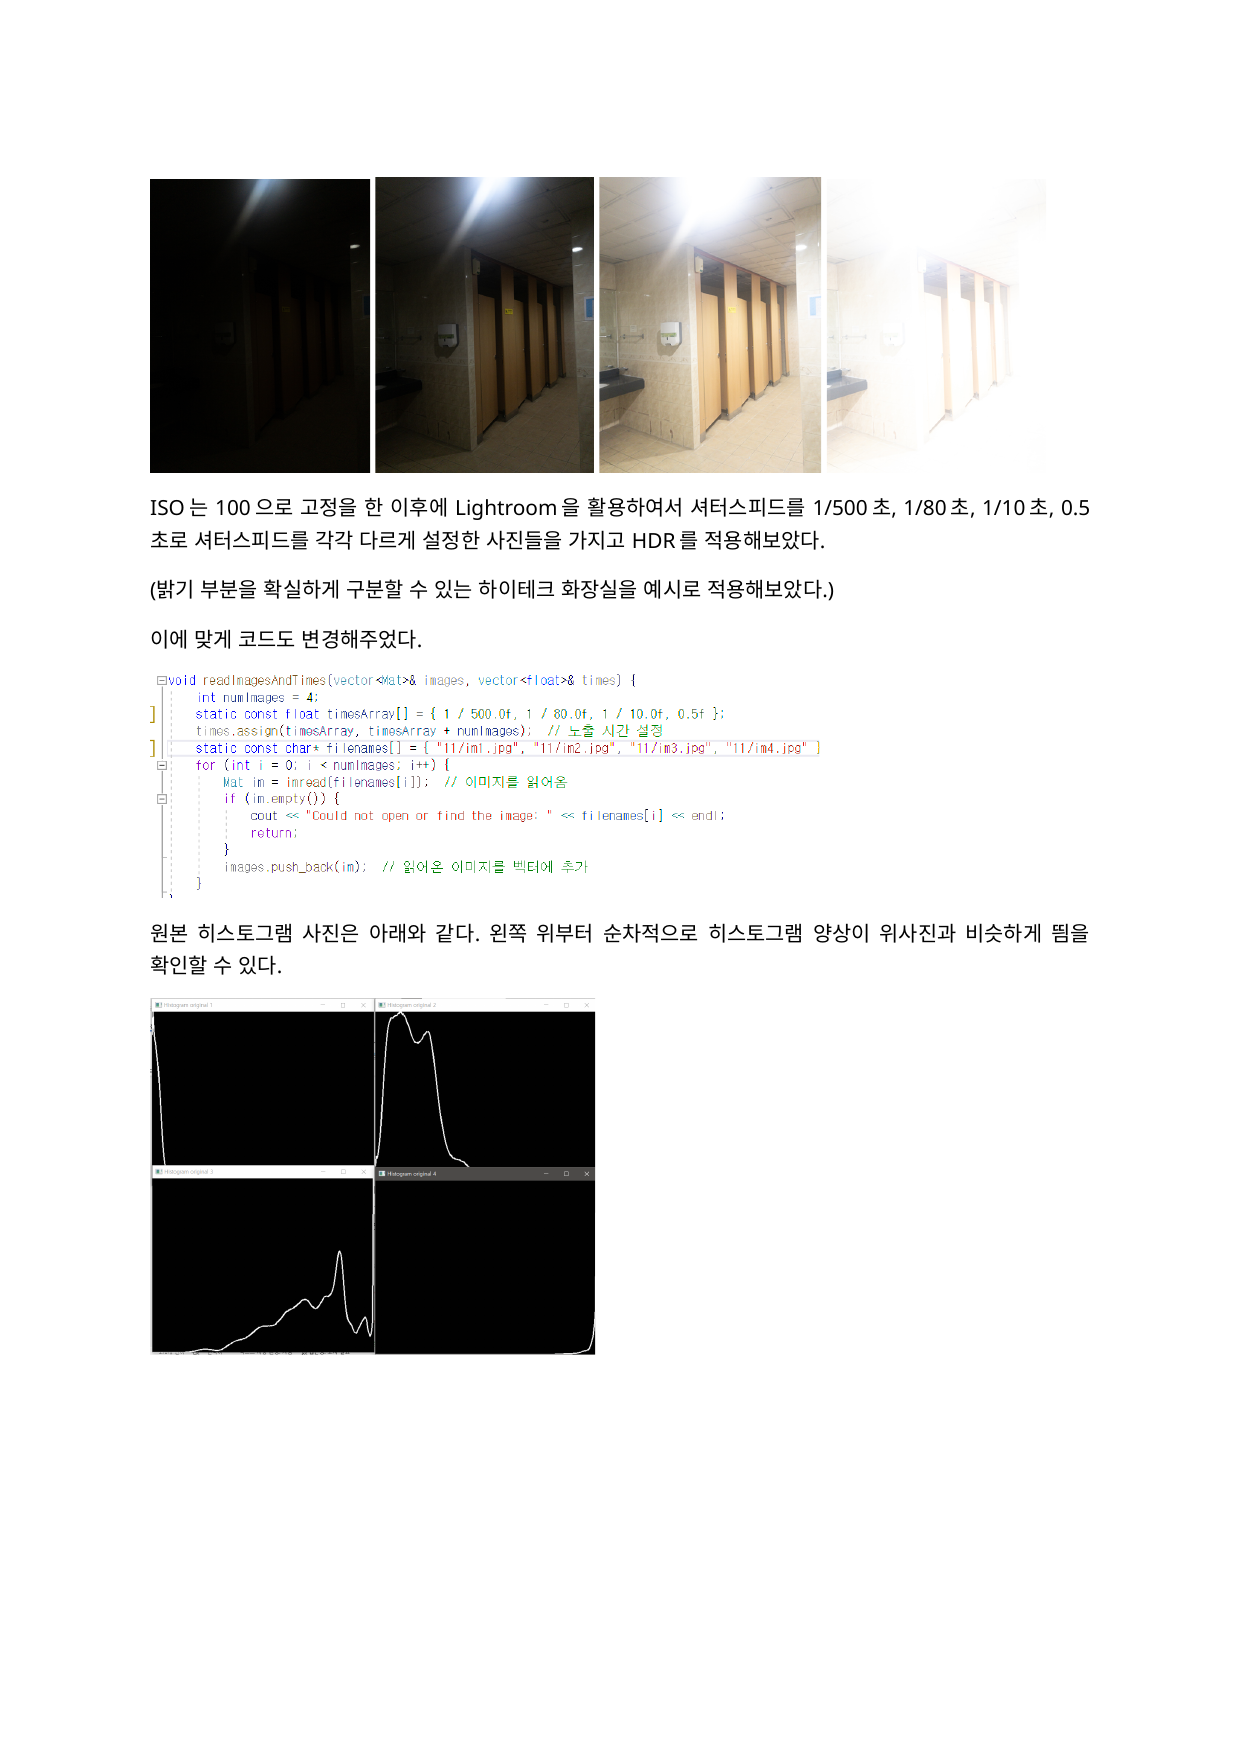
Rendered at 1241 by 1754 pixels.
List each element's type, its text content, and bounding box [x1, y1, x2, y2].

picture [150, 998, 596, 1355]
text 원본 히스토그램 사진은 아래와 같다. 왼쪽 위부터 순차적으로 히스토그램 양상이 위사진과 비슷하게 띔을 확인할 수 있다. [150, 917, 1090, 980]
picture [150, 179, 370, 473]
picture [826, 179, 1047, 473]
picture [599, 177, 822, 473]
text 이에 맞게 코드도 변경해주었다. [150, 623, 1090, 653]
text ISO는 100으로 고정을 한 이후에 Lightroom을 활용하여서 셔터스피드를 1/500초, 1/80초, 1/10초, 0.5초로 셔터스피드를 각각 다르게 설정한 사진들을 가지고 HDR를 적용해보았다. [150, 491, 1090, 554]
text (밝기 부분을 확실하게 구분할 수 있는 하이테크 화장실을 예시로 적용해보았다.) [150, 573, 1090, 604]
picture [150, 672, 820, 898]
picture [375, 177, 594, 473]
